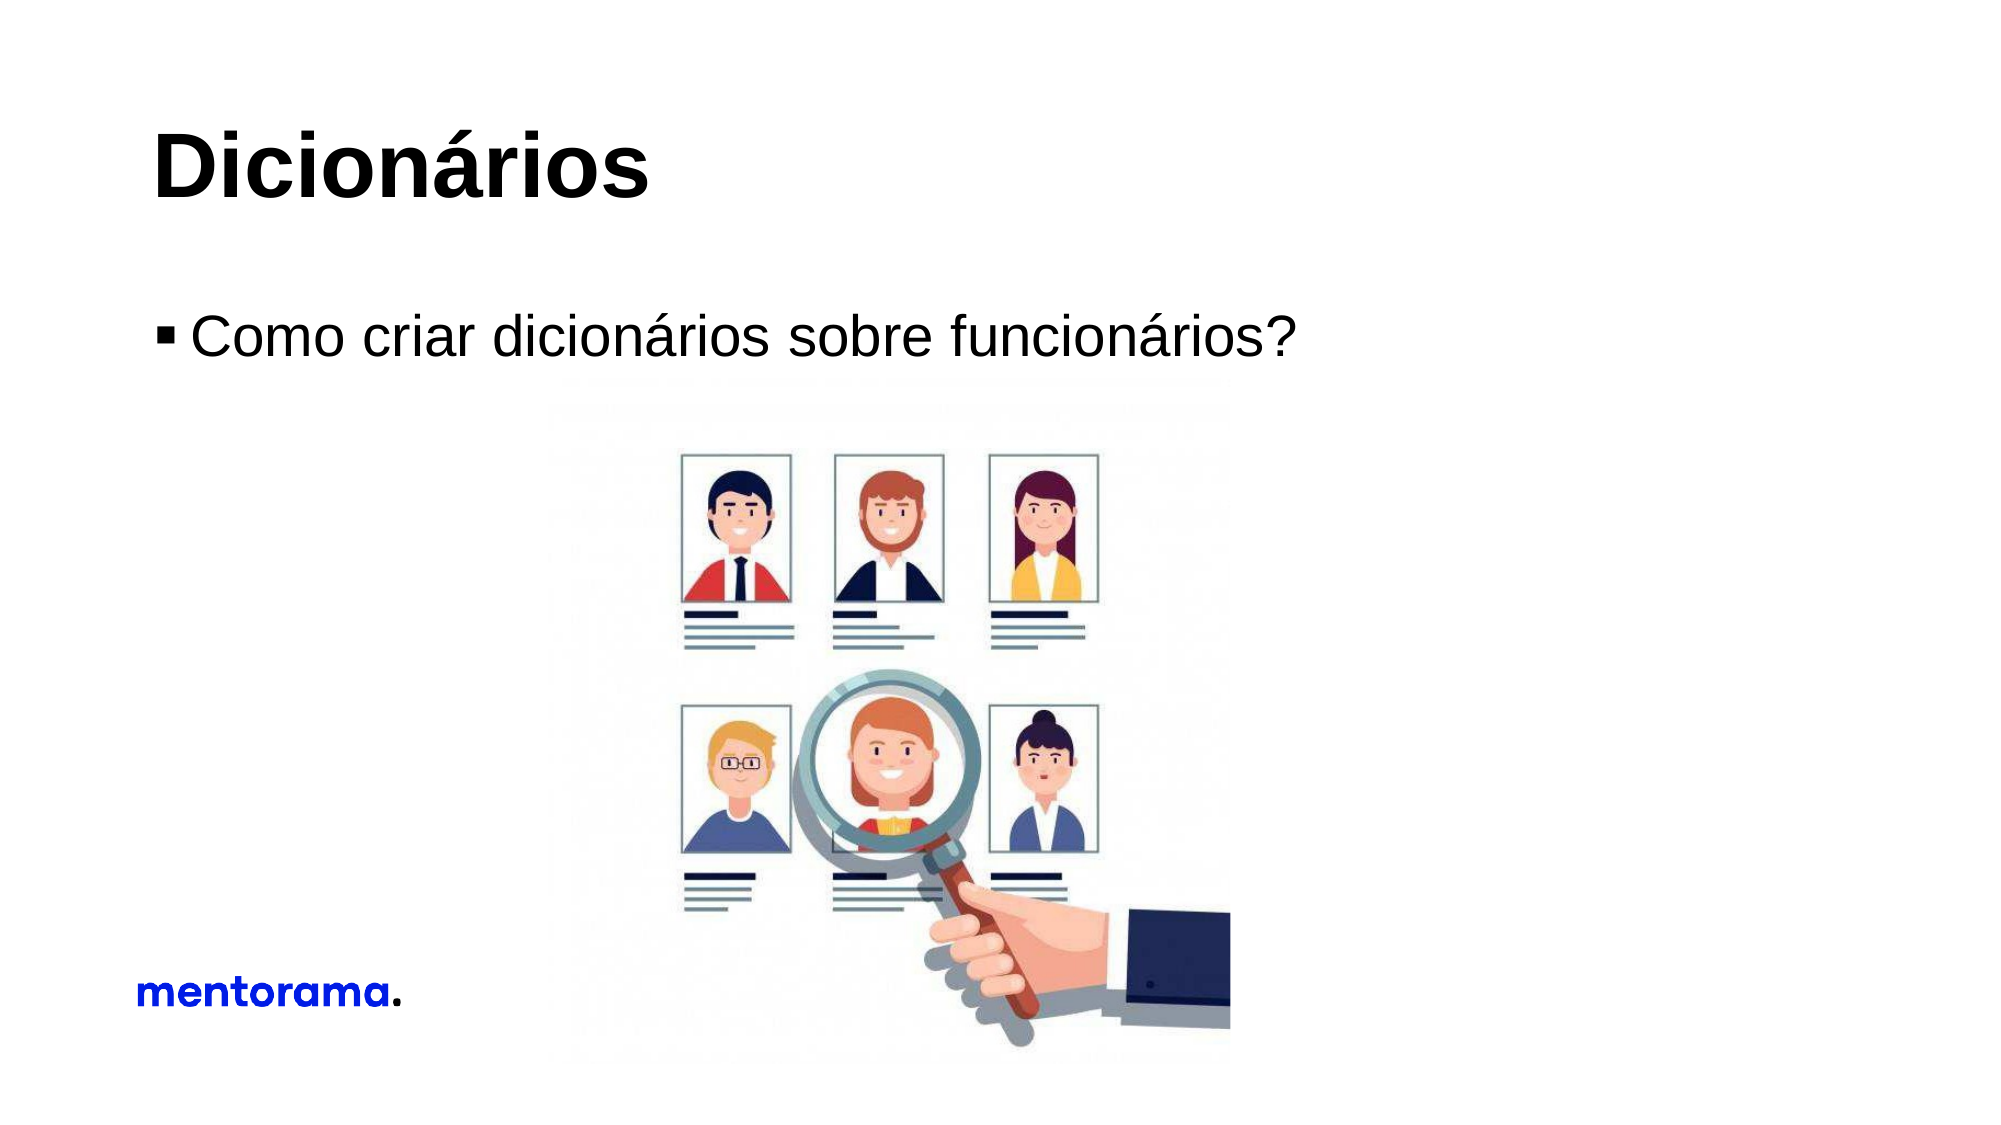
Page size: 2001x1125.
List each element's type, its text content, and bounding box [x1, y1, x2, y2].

picture [137, 976, 401, 1007]
list Como criar dicionários sobre funcionários? [152, 302, 2000, 369]
picture [547, 378, 1231, 1064]
subtitle Dicionários [152, 111, 2000, 217]
